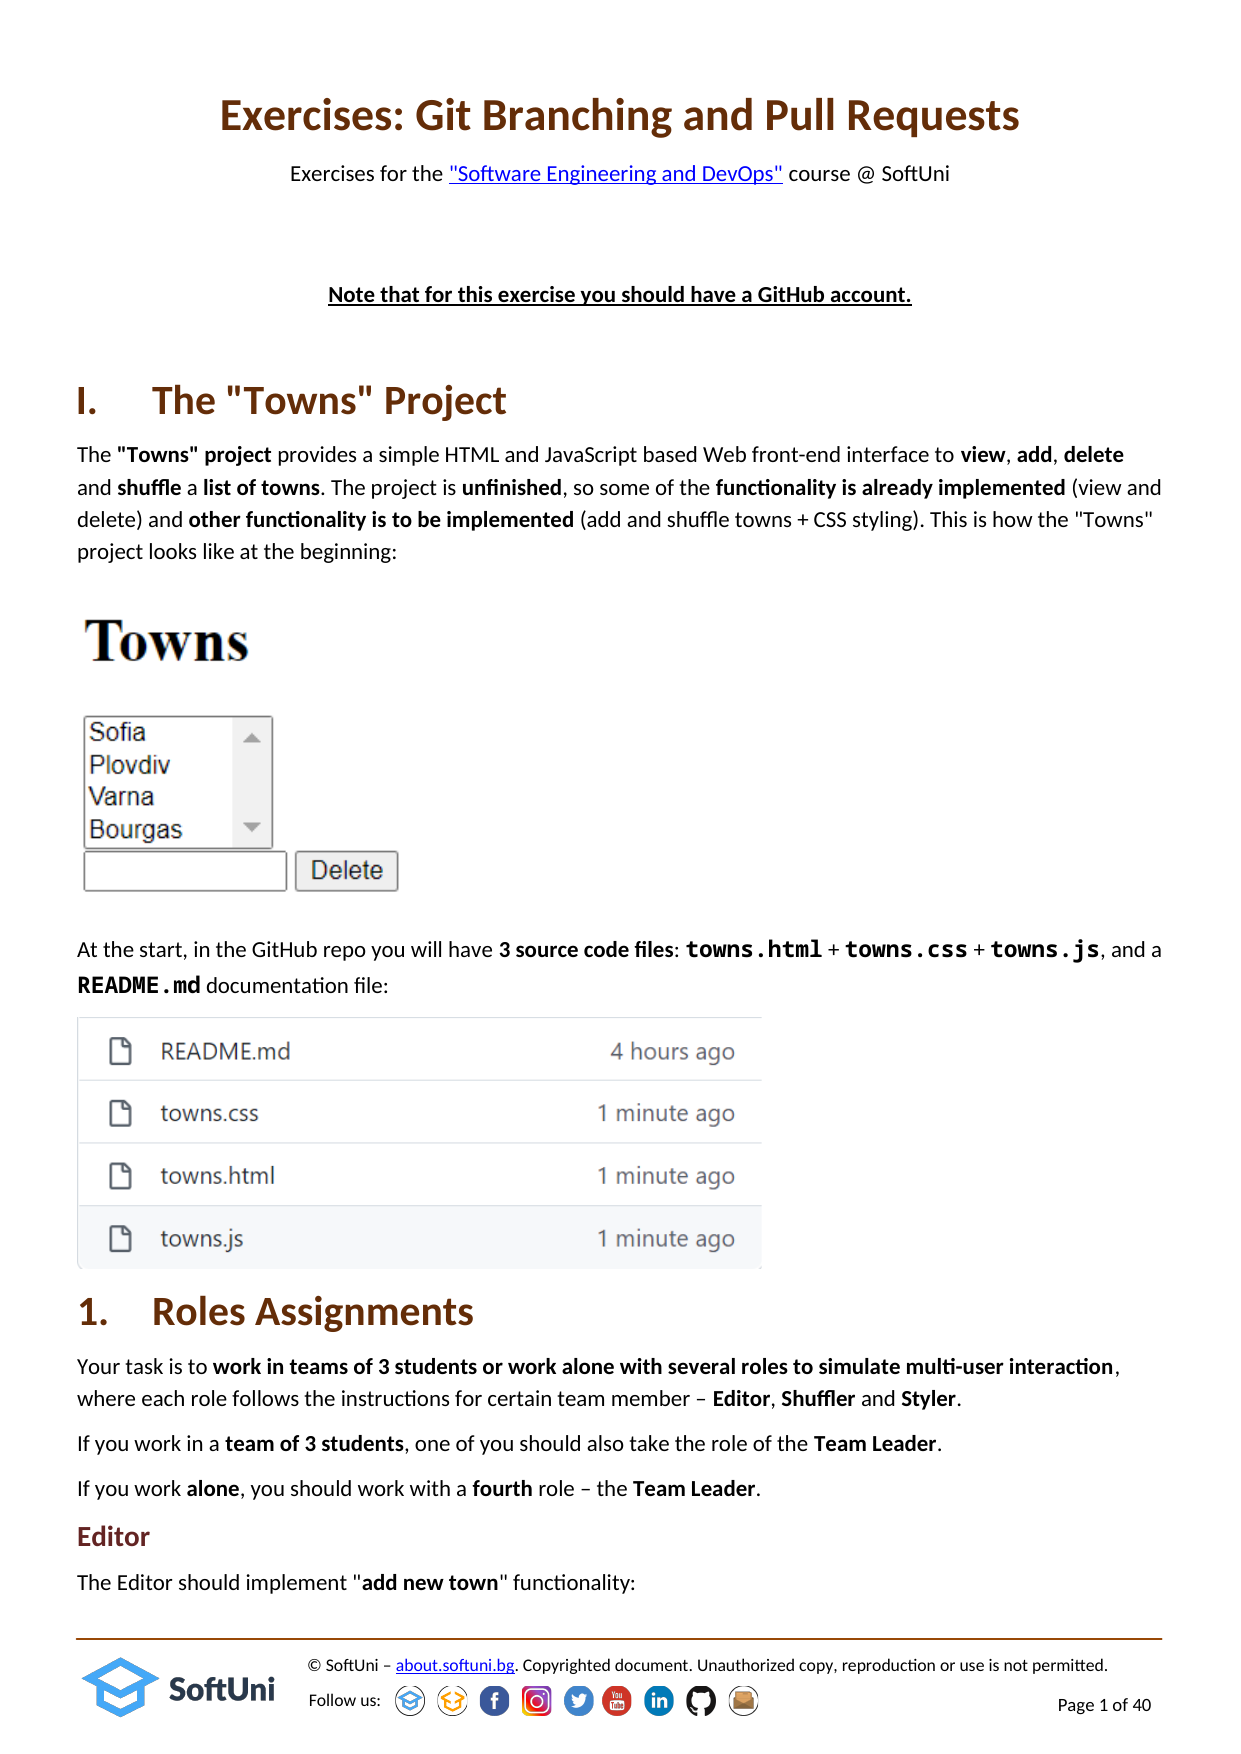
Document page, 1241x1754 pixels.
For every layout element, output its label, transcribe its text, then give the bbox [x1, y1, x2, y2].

picture [75, 1651, 281, 1723]
text The "Towns" project provides a simple HTML and JavaScript based Web front-end interface to view, add, delete and shuffle a list of towns. The project is unfinished, so some of the functionality is already implemented (view and delete) and other functionality is to be implemented (add and shuffle towns + CSS styling). This is how the "Towns" project looks like at the beginning: [77, 441, 1163, 565]
picture [437, 1686, 468, 1716]
picture [686, 1686, 716, 1716]
text Exercises for the "Software Engineering and DevOps" course @ SoftUni [77, 159, 1163, 187]
picture [602, 1686, 632, 1716]
text If you work in a team of 3 students, one of you should also take the role of the Team Leader. [77, 1429, 1163, 1457]
picture [479, 1686, 510, 1716]
picture [644, 1707, 653, 1716]
picture [76, 1017, 762, 1269]
picture [728, 1686, 759, 1716]
picture [644, 1686, 651, 1694]
picture [395, 1686, 425, 1716]
text If you work alone, you should work with a fourth role – the Team Leader. [77, 1474, 1163, 1502]
text The Editor should implement "add new town" functionality: [77, 1568, 1163, 1596]
picture [522, 1686, 552, 1716]
picture [667, 1686, 674, 1694]
picture [658, 1698, 667, 1707]
subtitle The "Towns" Project [76, 374, 1163, 424]
text Note that for this exercise you should have a GitHub account. [77, 280, 1163, 308]
picture [665, 1707, 674, 1716]
text Your task is to work in teams of 3 students or work alone with several roles to simulate multi-user interaction, where each role follows the instructions for certain team member – Editor, Shuffler and Styler. [77, 1352, 1163, 1412]
picture [76, 581, 441, 917]
subtitle Roles Assignments [77, 1285, 1163, 1336]
text At the start, in the GitHub repo you will have 3 source code files: towns.html + towns.css + towns.js, and a README.md documentation file: [77, 933, 1163, 1000]
subtitle Exercises: Git Branching and Pull Requests [77, 86, 1163, 142]
subtitle Editor [77, 1518, 1163, 1554]
picture [564, 1686, 594, 1716]
